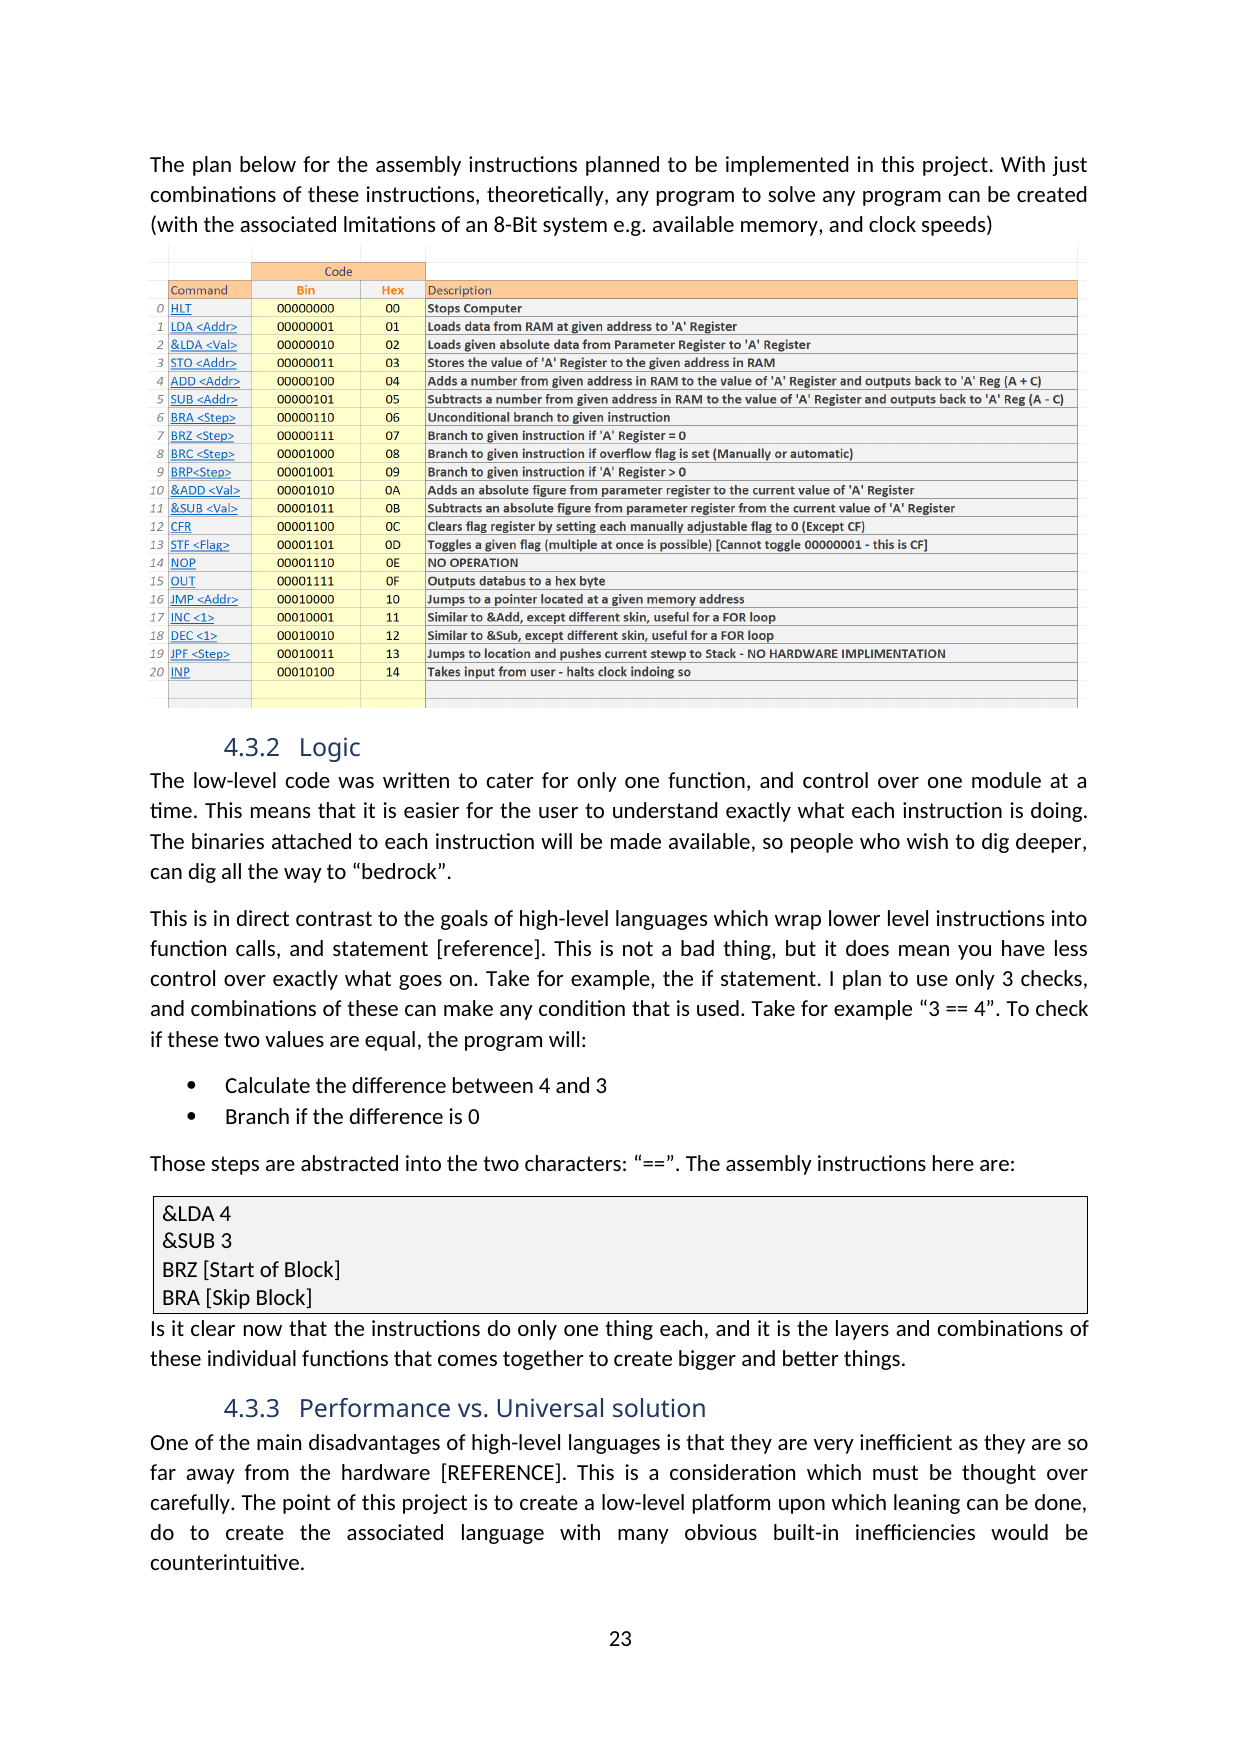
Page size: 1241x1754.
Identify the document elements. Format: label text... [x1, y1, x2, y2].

picture [147, 245, 1087, 708]
list Calculate the difference between 4 and 3 [187, 1072, 1090, 1099]
text Those steps are abstracted into the two characters: “==”. The assembly instructions here are: [150, 1149, 1090, 1177]
text The plan below for the assembly instructions planned to be implemented in this project. With just combinations of these instructions, theoretically, any program to solve any program can be created (with the associated lmitations of an 8-Bit system e.g. available memory, and clock speeds) [150, 150, 1090, 238]
text &LDA 4 [154, 1197, 1087, 1223]
text The low-level code was written to cater for only one function, and control over one module at a time. This means that it is easier for the user to understand exactly what each instruction is doing. The binaries attached to each instruction will be made available, so people who wish to dig deeper, can dig all the way to “bedrock”. [150, 766, 1090, 885]
text One of the main disadvantages of high-level languages is that they are very inefficient as they are so far away from the hardware [REFERENCE]. This is a consideration which must be thought over carefully. The point of this project is to create a low-level platform upon which leaning can be done, do to create the associated language with many obvious built-in inefficiencies would be counterintuitive. [150, 1428, 1090, 1577]
text BRZ [Start of Block] [154, 1252, 1087, 1279]
text Is it clear now that the instructions do only one thing each, and it is the layers and combinations of these individual functions that comes together to create bigger and better things. [150, 1314, 1090, 1372]
subtitle Performance vs. Universal solution [224, 1391, 1090, 1425]
text BRA [Skip Block] [154, 1279, 1087, 1313]
list Branch if the difference is 0 [187, 1102, 1090, 1130]
text &SUB 3 [154, 1223, 1087, 1252]
text This is in direct contrast to the goals of high-level languages which wrap lower level instructions into function calls, and statement [reference]. This is not a bad thing, but it does mean you have less control over exactly what goes on. Take for example, the if statement. I plan to use only 3 checks, and combinations of these can make any condition that is used. Take for example “3 == 4”. To check if these two values are equal, the program will: [150, 904, 1090, 1053]
